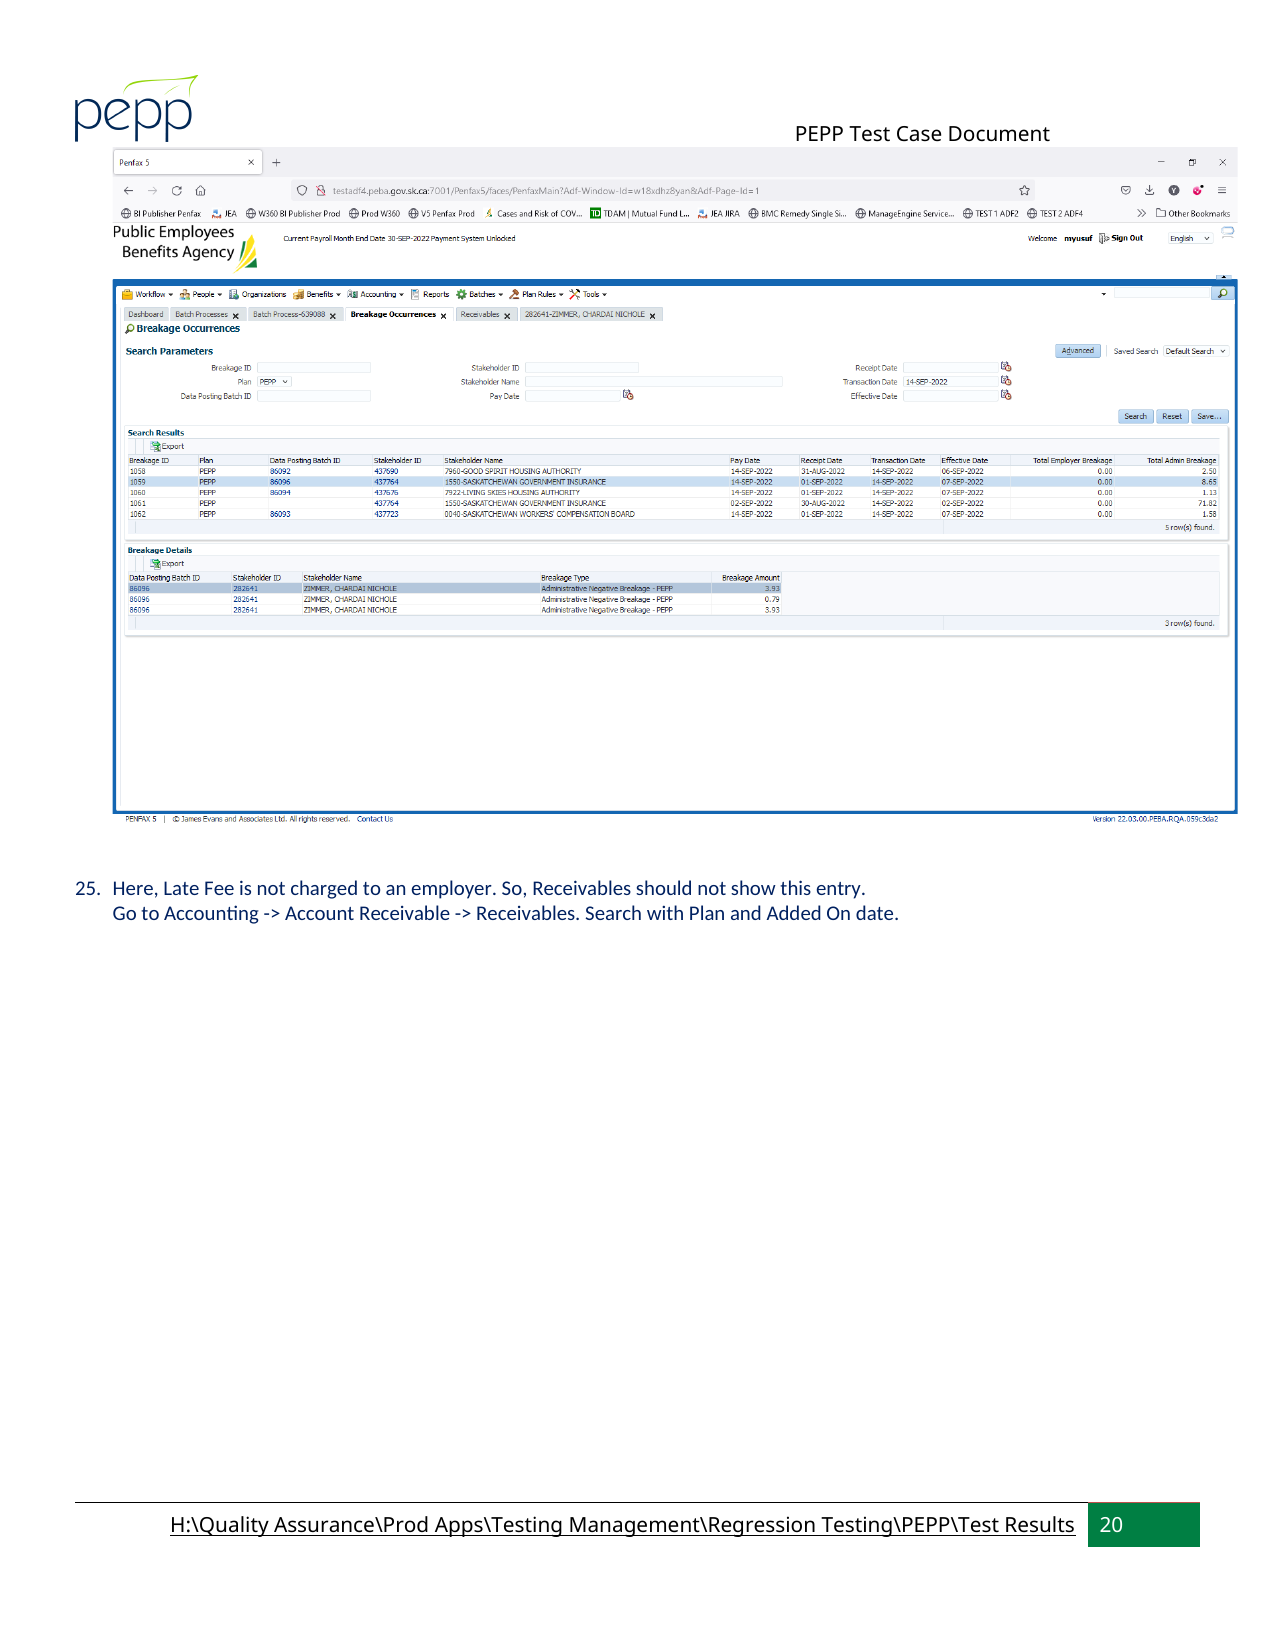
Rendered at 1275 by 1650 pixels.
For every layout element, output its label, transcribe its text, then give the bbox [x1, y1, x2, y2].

text Go to Accounting -> Account Receivable -> Receivables. Search with Plan and Added On date. [112, 900, 1200, 926]
picture [112, 147, 1238, 824]
list Here, Late Fee is not charged to an employer. So, Receivables should not show this entry. [75, 875, 1200, 900]
picture [75, 75, 199, 142]
